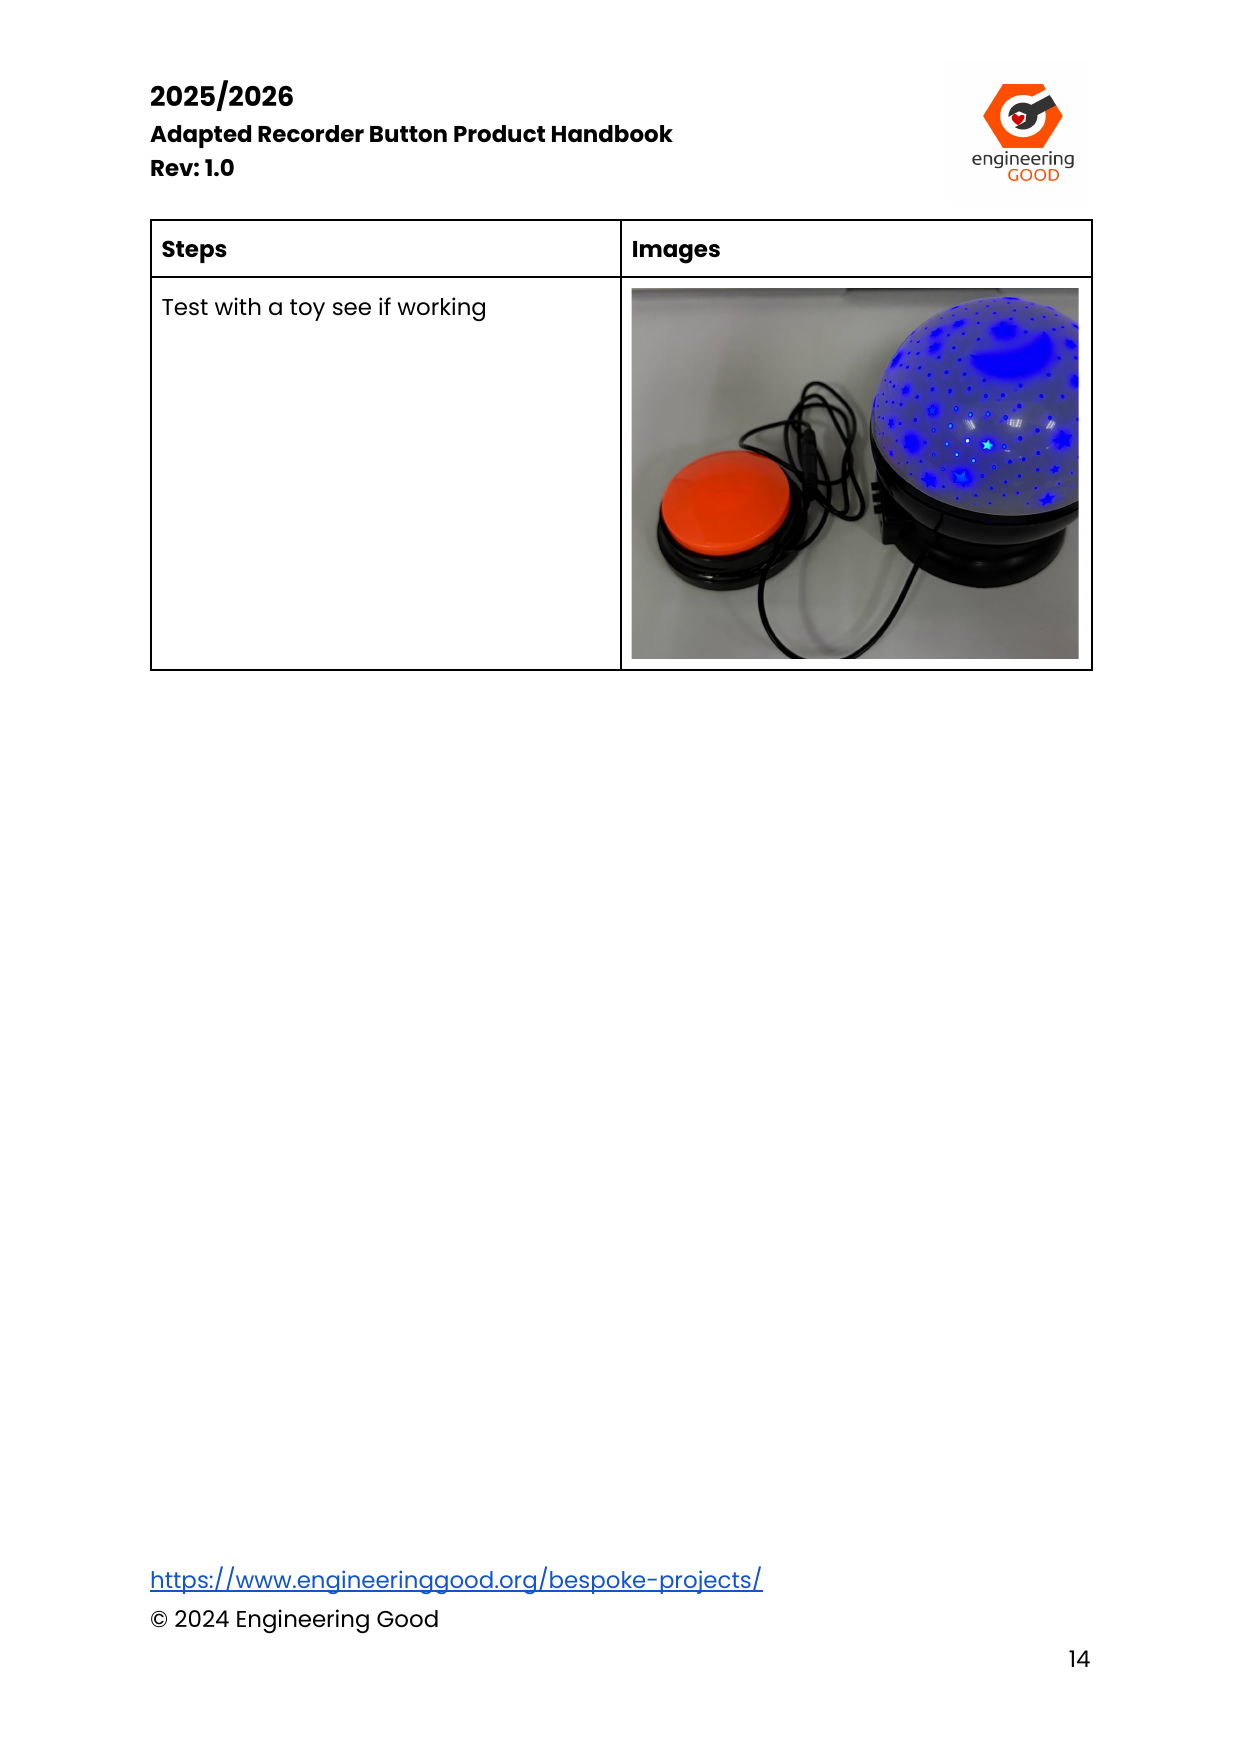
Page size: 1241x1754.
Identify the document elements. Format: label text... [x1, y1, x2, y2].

picture [945, 59, 1093, 207]
table_cell Test with a toy see if working [152, 278, 620, 669]
table_header Images [622, 221, 1091, 276]
table_cell [622, 278, 1091, 669]
table_header Steps [152, 221, 620, 276]
picture [631, 288, 1079, 659]
